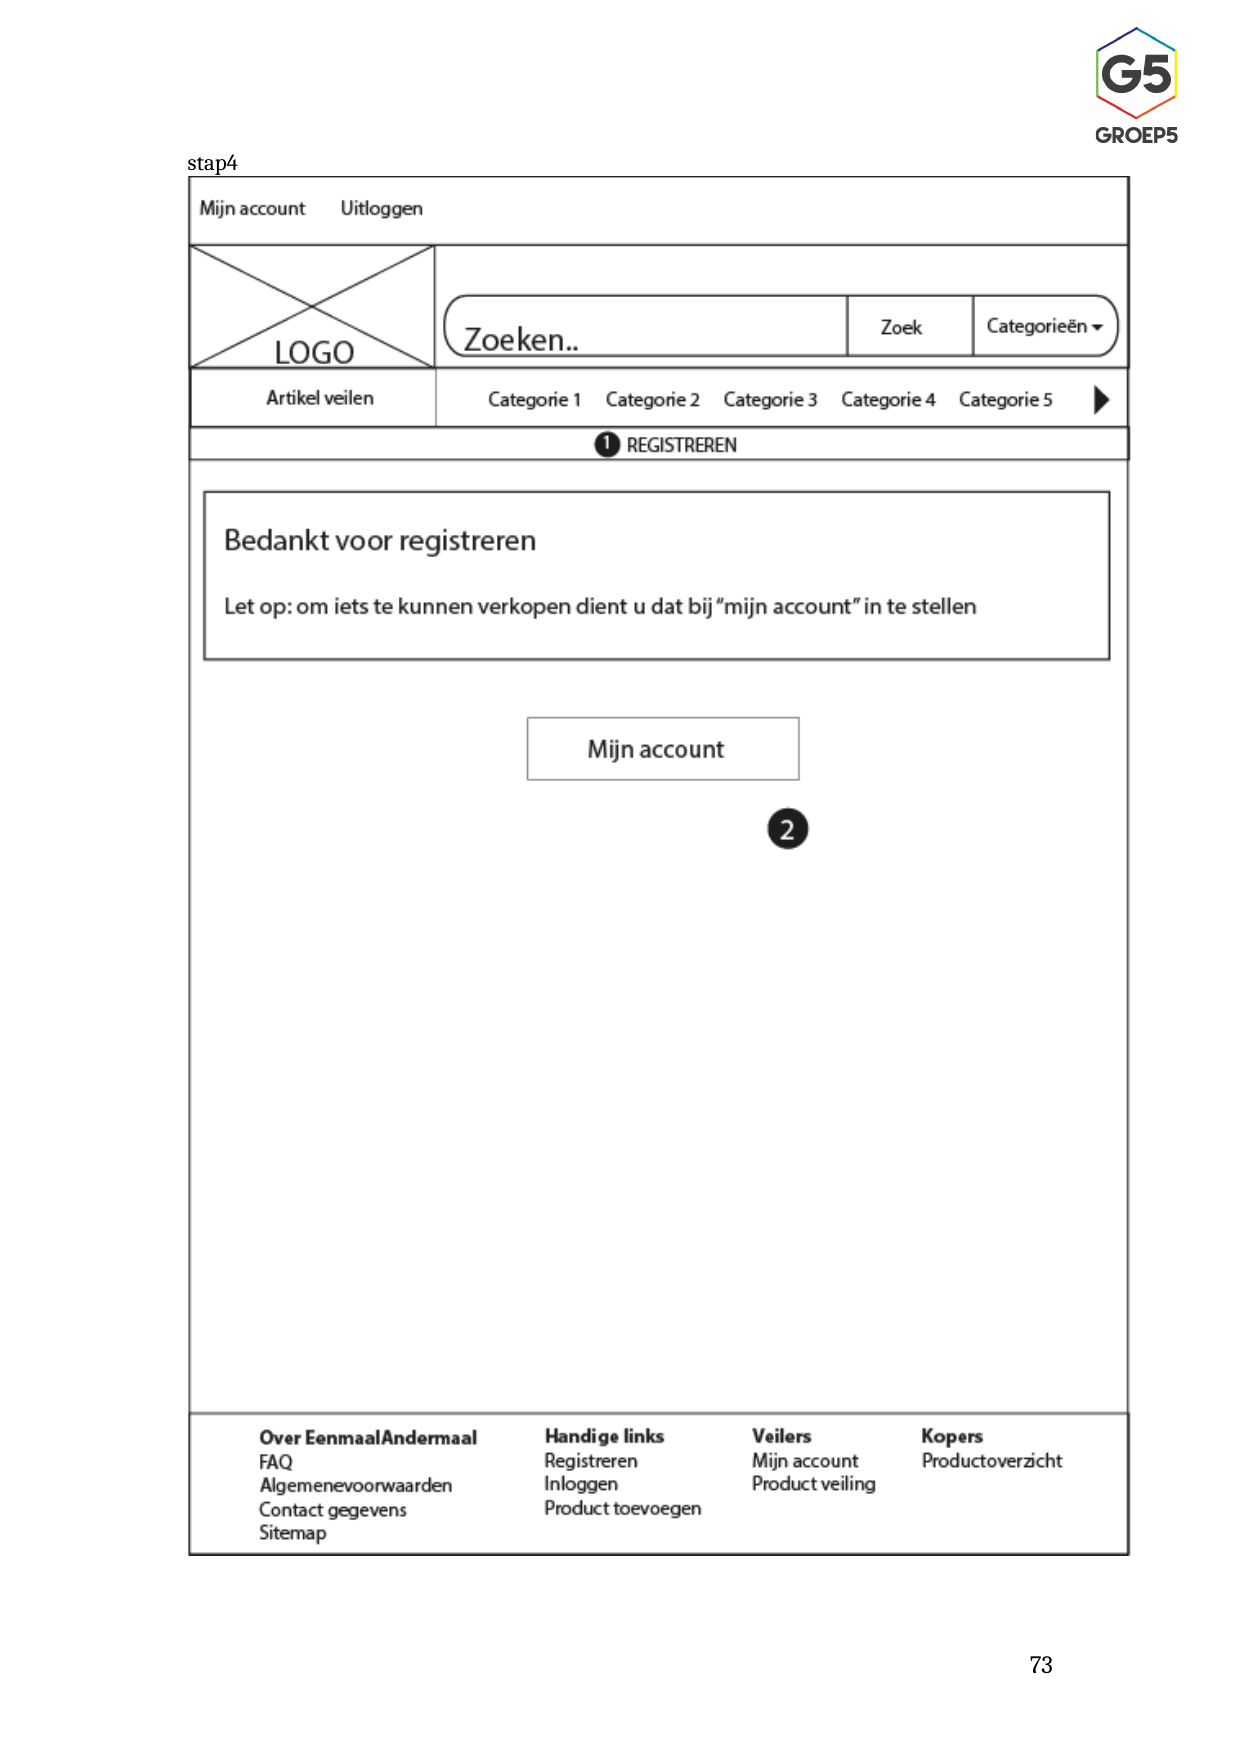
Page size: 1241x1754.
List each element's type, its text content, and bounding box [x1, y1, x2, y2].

text stap4 [187, 150, 1053, 176]
picture [1095, 27, 1178, 143]
picture [187, 176, 1132, 1556]
